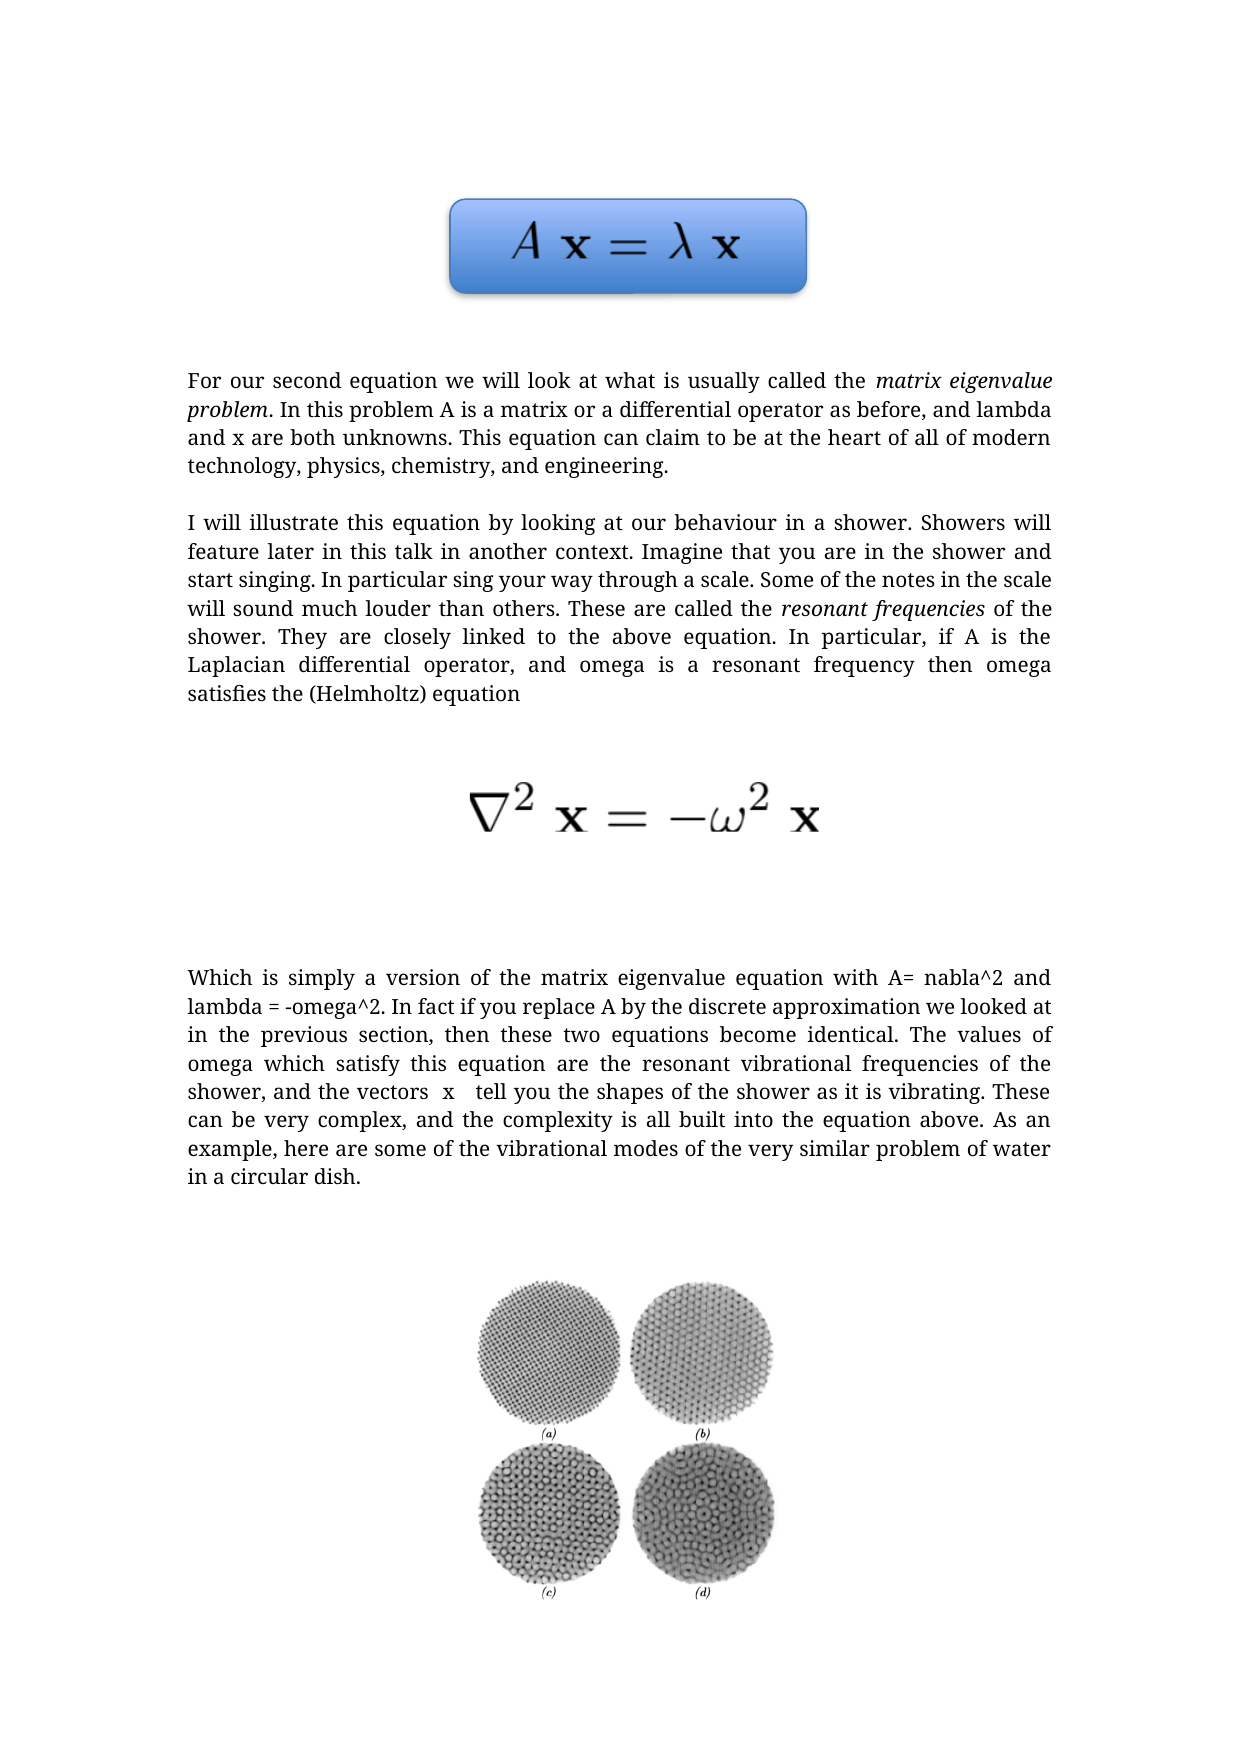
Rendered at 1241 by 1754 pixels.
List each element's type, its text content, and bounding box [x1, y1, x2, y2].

text I will illustrate this equation by looking at our behaviour in a shower. Showers will feature later in this talk in another context. Imagine that you are in the shower and start singing. In particular sing your way through a scale. Some of the notes in the scale will sound much louder than others. These are called the resonant frequencies of the shower. They are closely linked to the above equation. In particular, if A is the Laplacian differential operator, and omega is a resonant frequency then omega satisfies the (Helmholtz) equation [187, 508, 1053, 707]
text For our second equation we will look at what is usually called the matrix eigenvalue problem. In this problem A is a matrix or a differential operator as before, and lambda and x are both unknowns. This equation can claim to be at the heart of all of modern technology, physics, chemistry, and engineering. [187, 366, 1053, 480]
text Which is simply a version of the matrix eigenvalue equation with A= nabla^2 and lambda = -omega^2. In fact if you replace A by the discrete approximation we looked at in the previous section, then these two equations become identical. The values of omega which satisfy this equation are the resonant vibrational frequencies of the shower, and the vectors x tell you the shapes of the shower as it is vibrating. These can be very complex, and the complexity is all built into the equation above. As an example, here are some of the vibrational modes of the very similar problem of water in a circular dish. [187, 963, 1053, 1191]
picture [450, 1256, 783, 1602]
